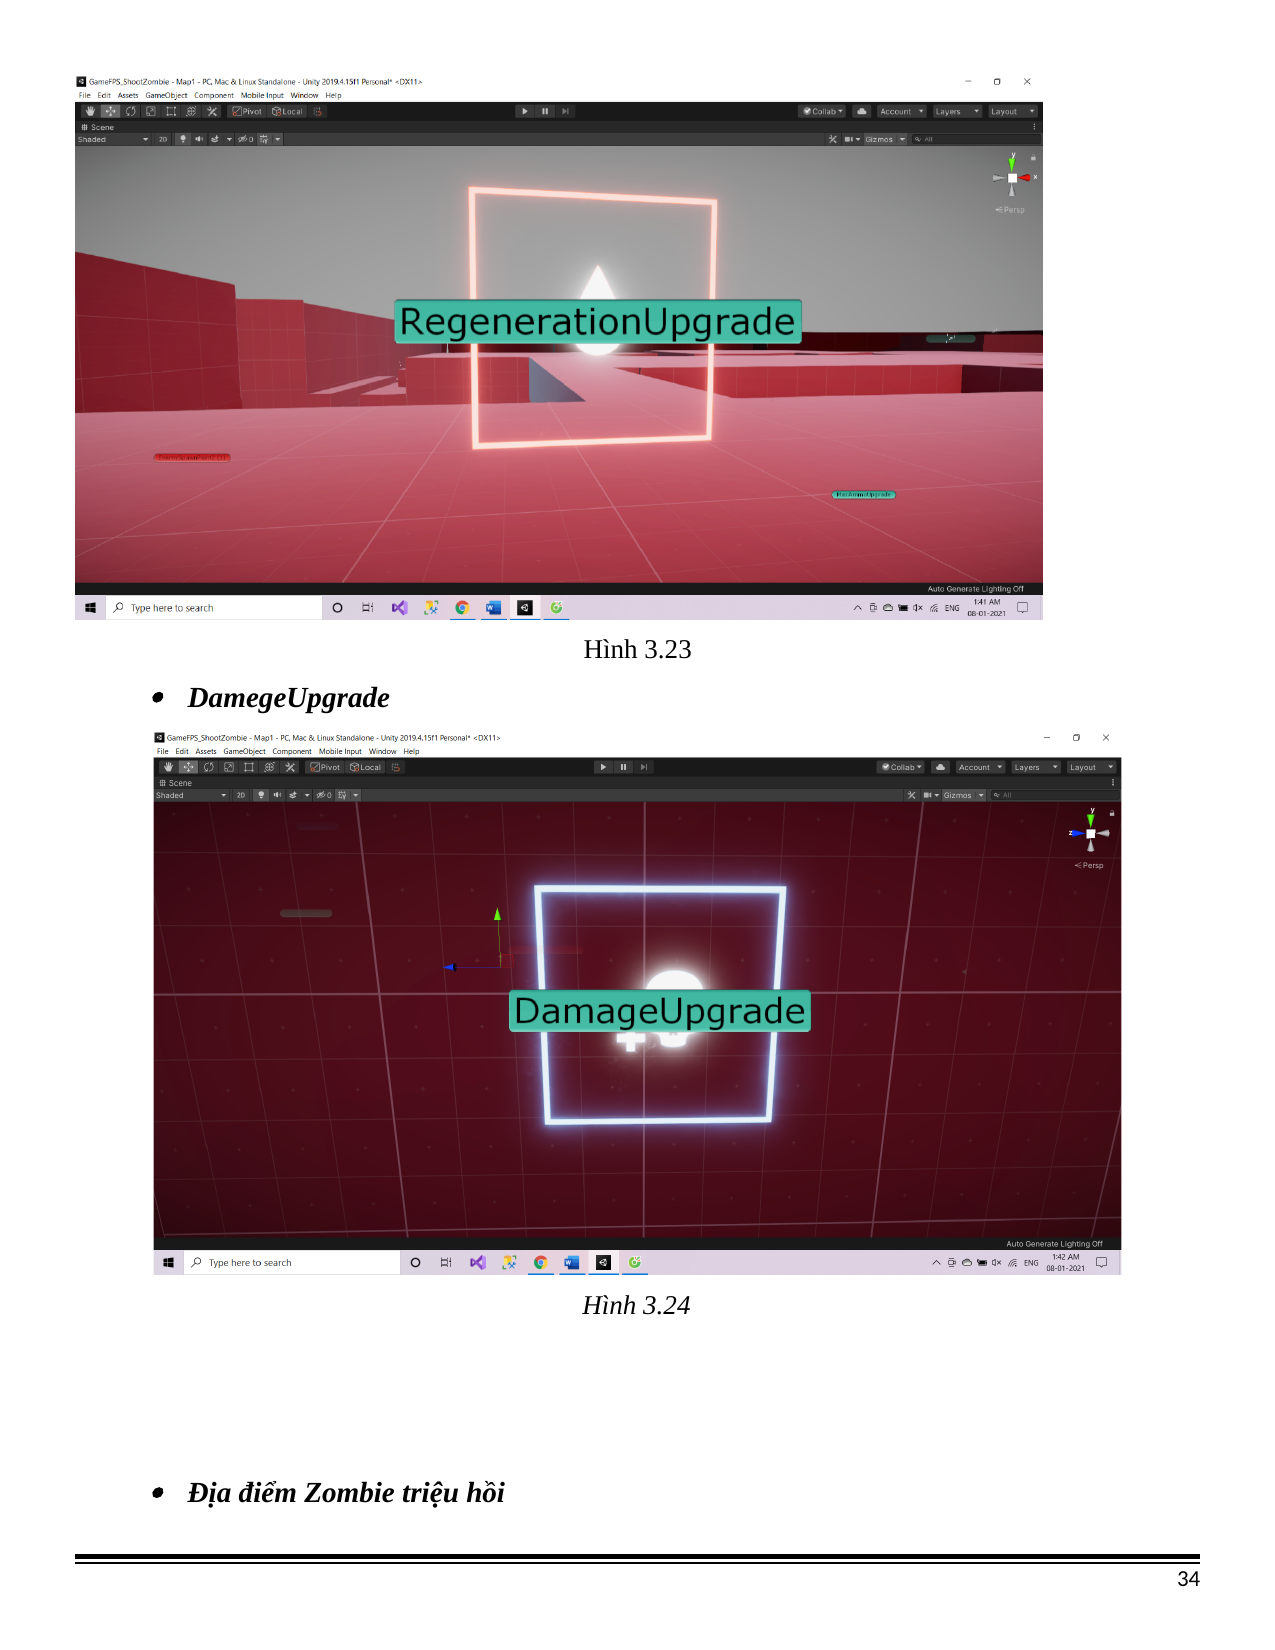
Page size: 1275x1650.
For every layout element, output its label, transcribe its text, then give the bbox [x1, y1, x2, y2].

list DamegeUpgrade [150, 680, 1200, 714]
text Hình 3.23 [75, 633, 1200, 664]
picture [153, 730, 1122, 1275]
picture [75, 75, 1043, 620]
text Hình 3.24 [75, 1289, 1200, 1320]
list Địa điểm Zombie triệu hồi [150, 1476, 1200, 1509]
